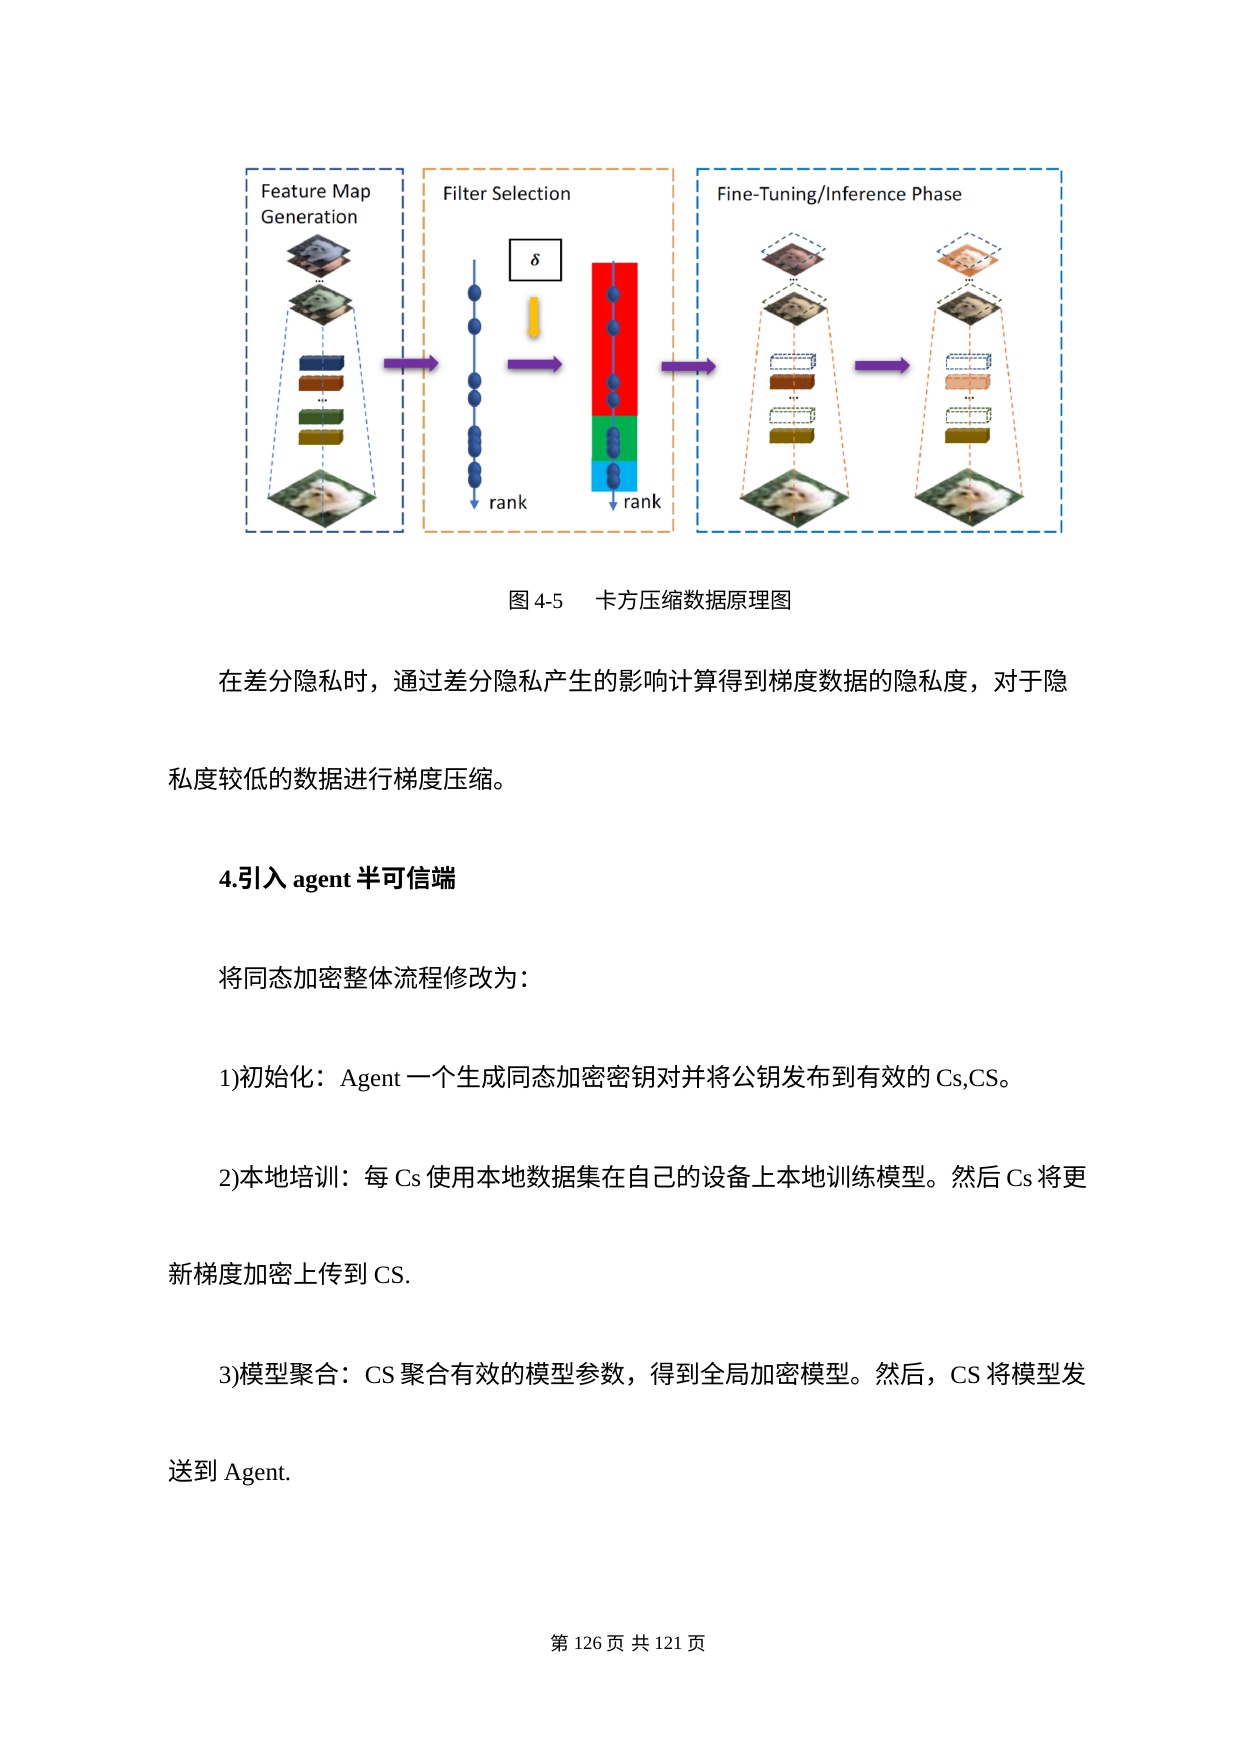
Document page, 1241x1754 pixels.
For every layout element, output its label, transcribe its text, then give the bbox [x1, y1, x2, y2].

text 4.引入agent半可信端 [169, 844, 1087, 909]
text 3)模型聚合：CS聚合有效的模型参数，得到全局加密模型。然后，CS将模型发送到Agent. [169, 1340, 1087, 1502]
text 在差分隐私时，通过差分隐私产生的影响计算得到梯度数据的隐私度，对于隐私度较低的数据进行梯度压缩。 [169, 647, 1087, 810]
text 1)初始化：Agent一个生成同态加密密钥对并将公钥发布到有效的Cs,CS。 [169, 1043, 1087, 1108]
text 图4-5 卡方压缩数据原理图 [169, 583, 1087, 615]
text 2)本地培训：每Cs使用本地数据集在自己的设备上本地训练模型。然后Cs将更新梯度加密上传到CS. [169, 1143, 1087, 1305]
text 将同态加密整体流程修改为： [169, 944, 1087, 1009]
picture [239, 162, 1067, 541]
